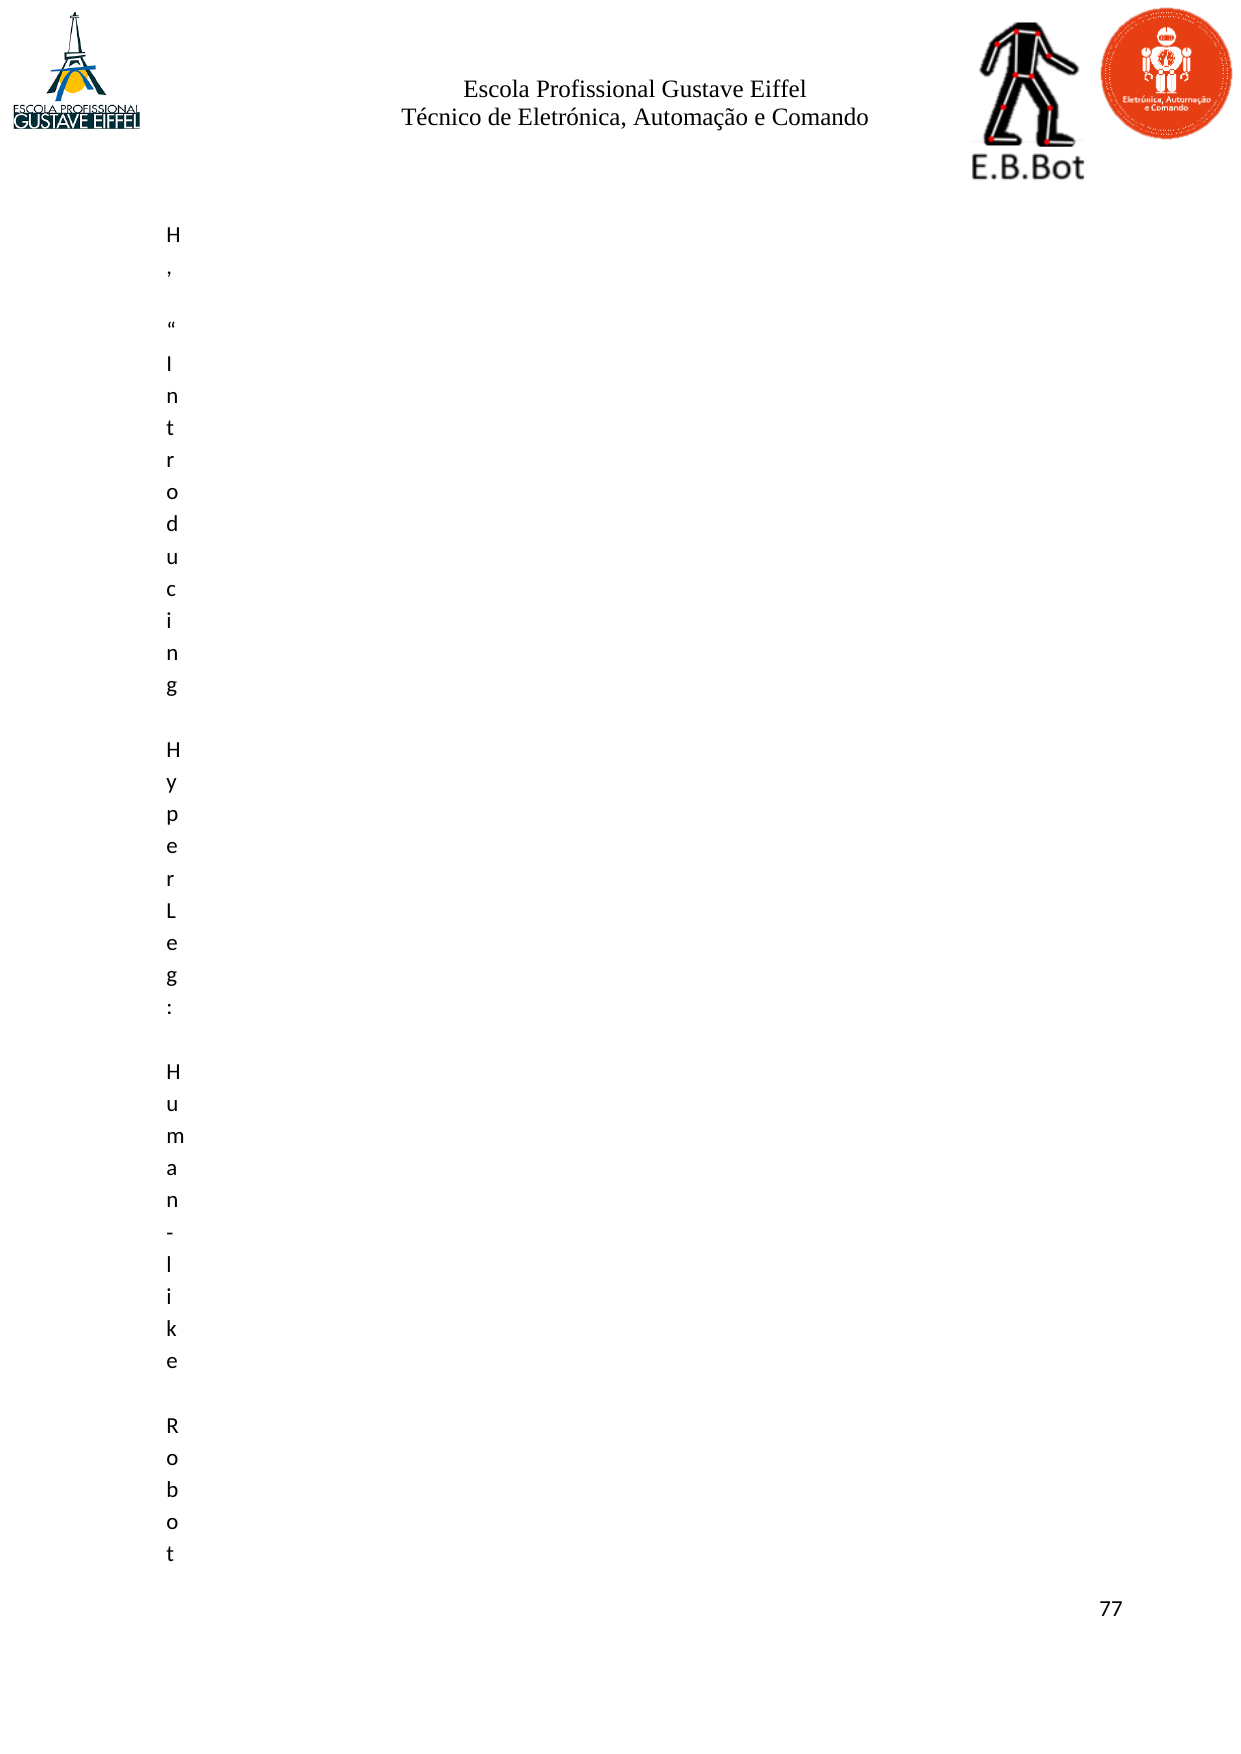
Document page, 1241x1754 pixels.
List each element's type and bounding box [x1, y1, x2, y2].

picture [971, 16, 1085, 183]
picture [2, 0, 150, 142]
picture [1092, 0, 1240, 148]
